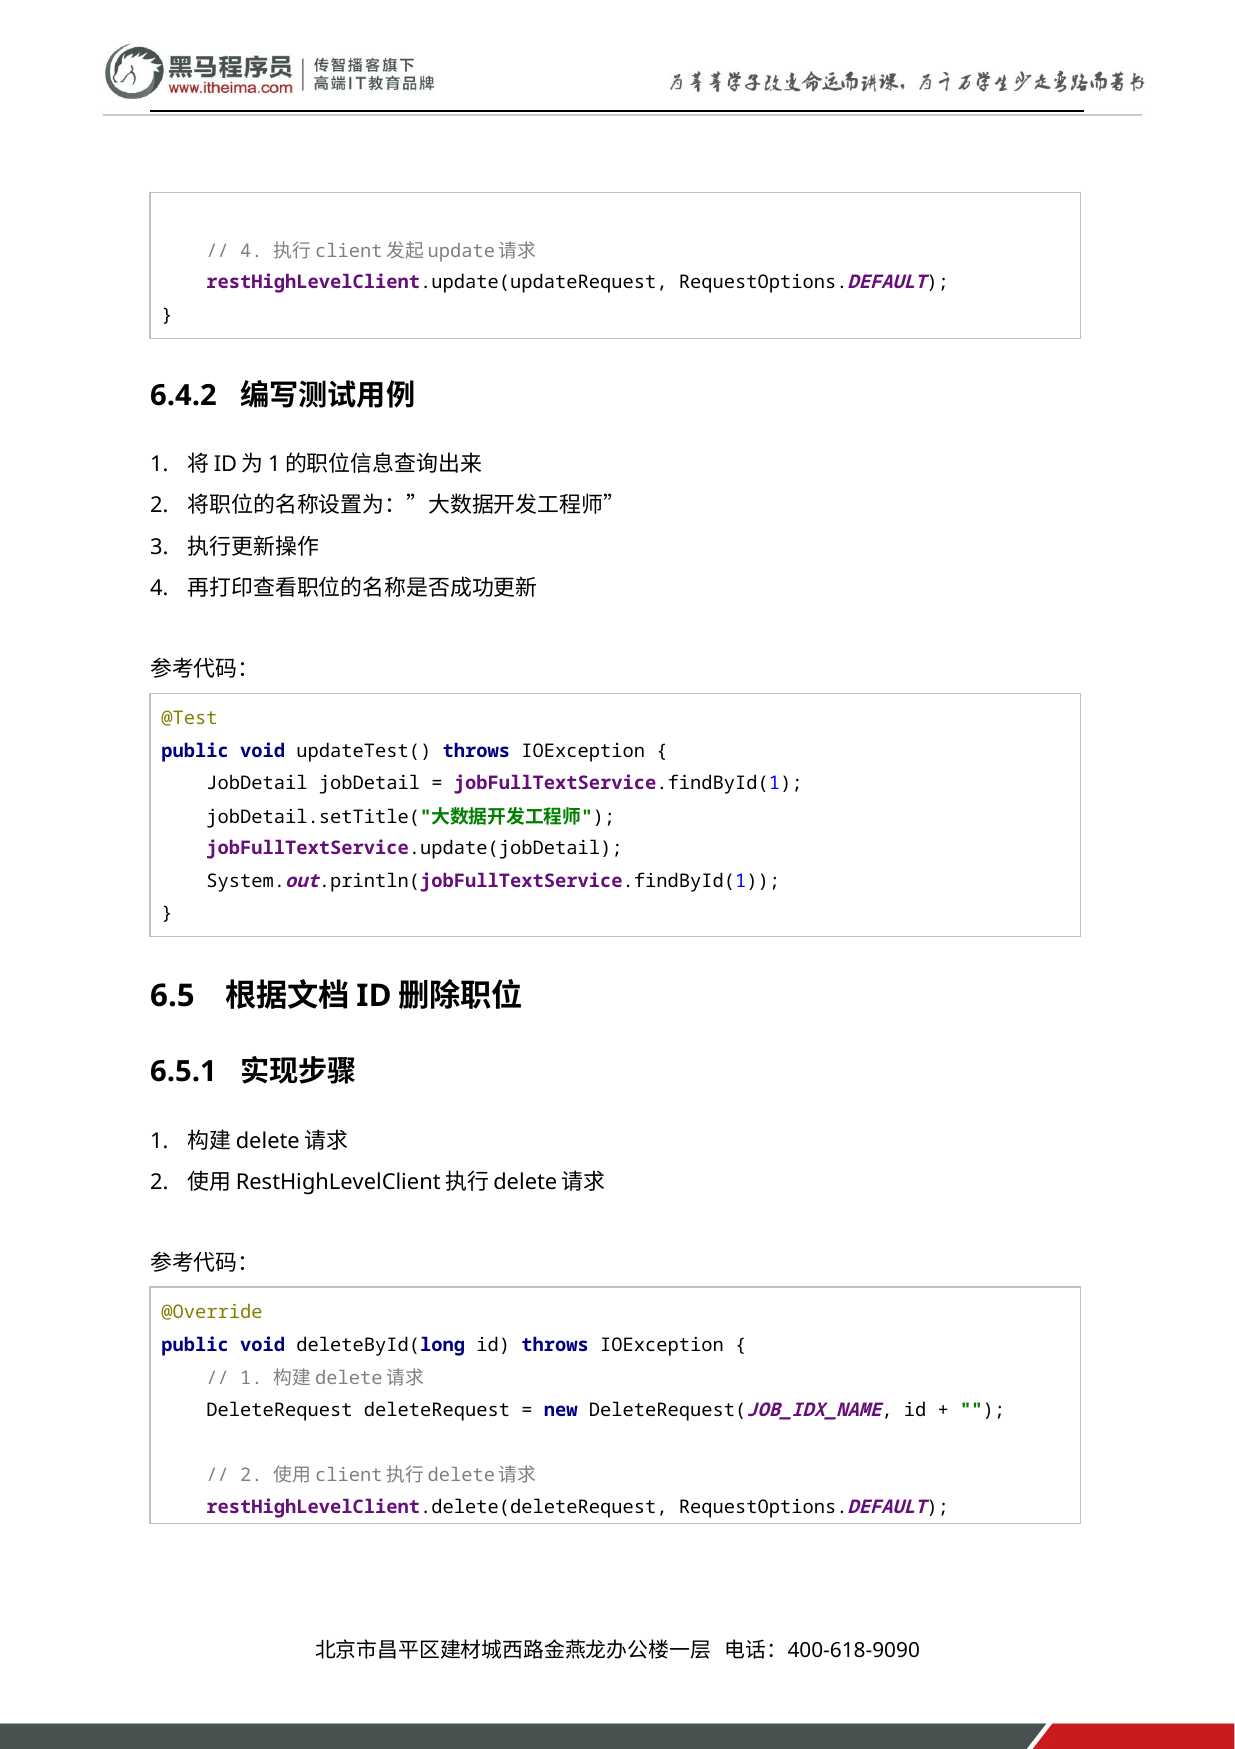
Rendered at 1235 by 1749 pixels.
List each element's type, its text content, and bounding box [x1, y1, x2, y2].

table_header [151, 193, 1080, 338]
list 执行更新操作 [150, 529, 1084, 561]
subtitle 编写测试用例 [150, 371, 1084, 413]
table_header @Test public void updateTest() throws IOException { JobDetail jobDetail = jobFullTextService.findById(1); jobDetail.setTitle("大数据开发工程师"); jobFullTextService.update(jobDetail); System.out.println(jobFullTextService.findById(1)); } [151, 694, 1080, 936]
subtitle 根据文档ID删除职位 [150, 970, 1084, 1015]
list 将职位的名称设置为：”大数据开发工程师” [150, 487, 1084, 519]
list 构建delete请求 [150, 1123, 1084, 1154]
list 将ID为1的职位信息查询出来 [150, 446, 1084, 478]
list 再打印查看职位的名称是否成功更新 [150, 570, 1084, 602]
picture [0, 0, 1235, 123]
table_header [151, 1288, 1080, 1522]
picture [0, 1664, 1235, 1749]
text 参考代码： [150, 1245, 1084, 1277]
list 使用RestHighLevelClient执行delete请求 [150, 1164, 1084, 1196]
text 参考代码： [150, 651, 1084, 683]
subtitle 实现步骤 [150, 1048, 1084, 1090]
